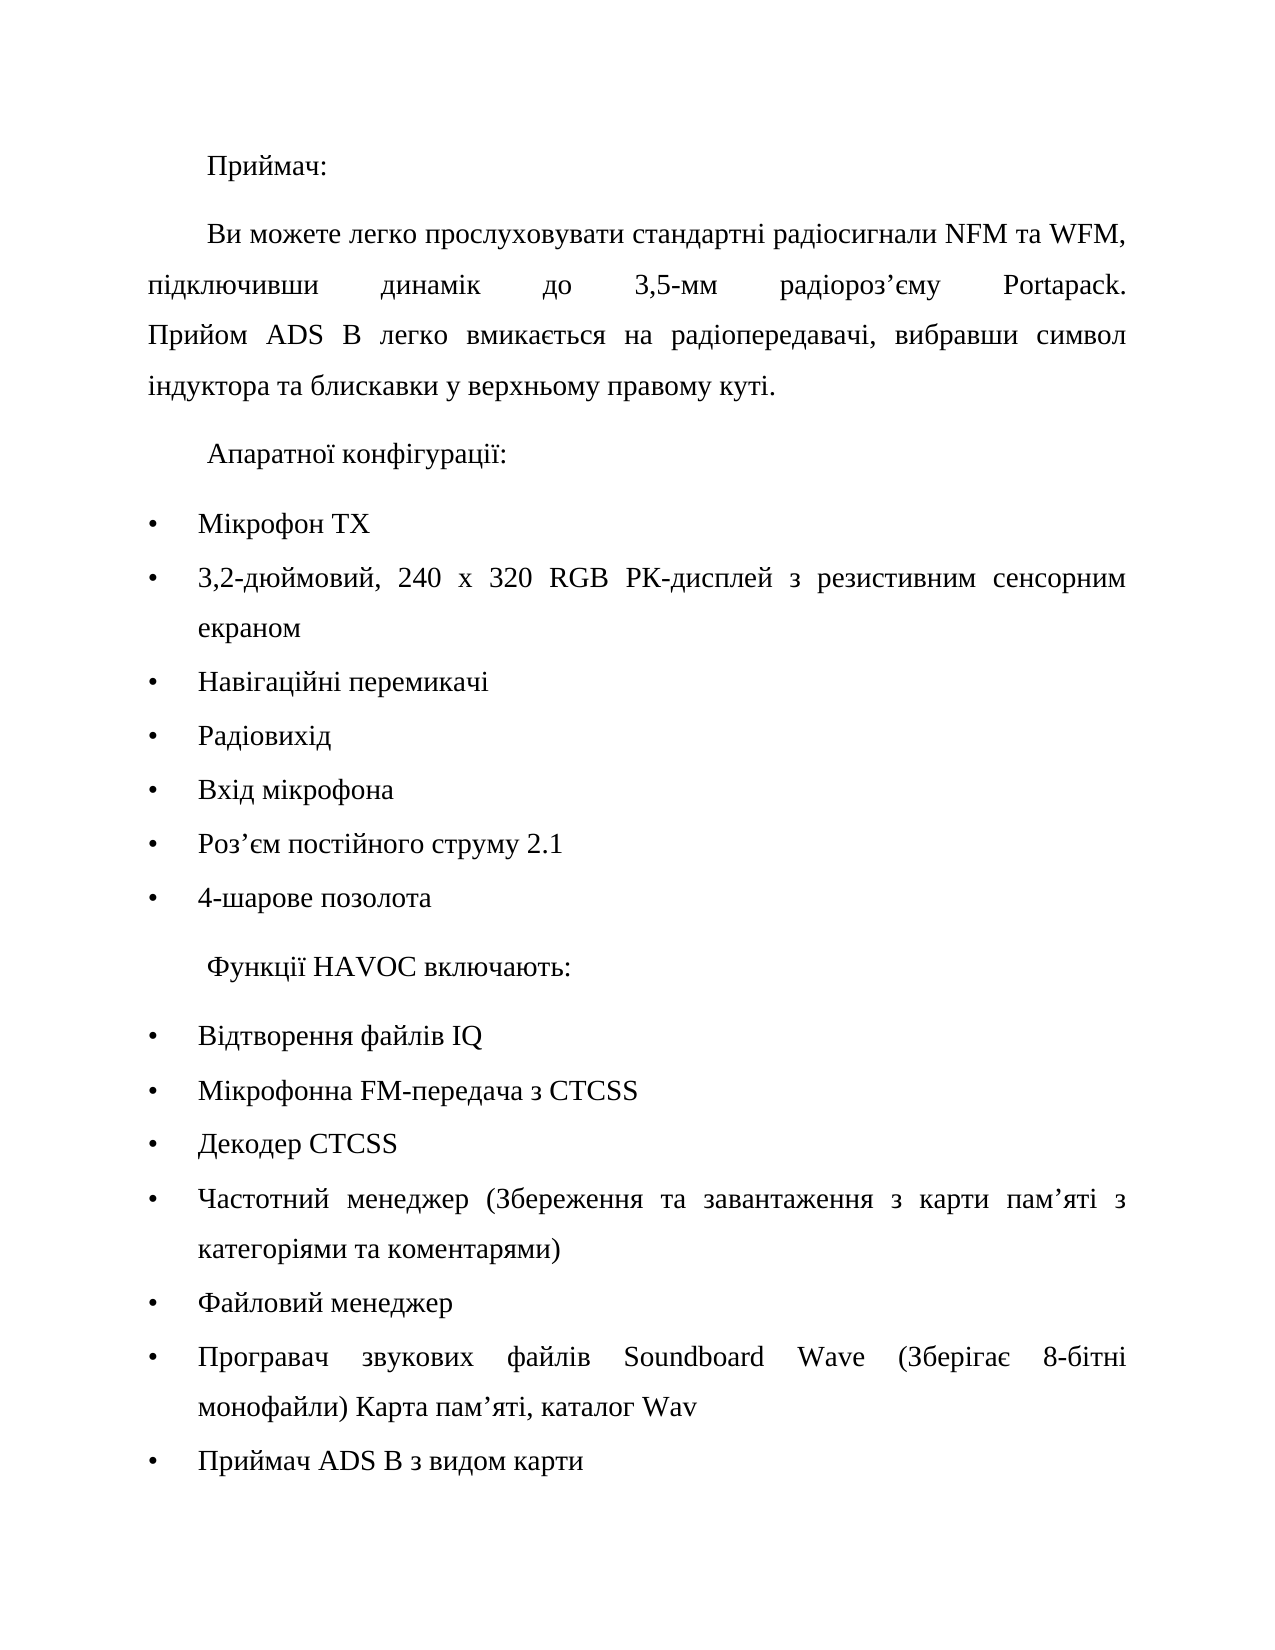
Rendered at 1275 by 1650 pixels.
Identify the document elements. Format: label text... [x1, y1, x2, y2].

list Радіовихід [148, 718, 1127, 752]
list 3,2-дюймовий, 240 x 320 RGB РК-дисплей з резистивним сенсорним екраном [148, 560, 1127, 644]
list Мікрофон TX [148, 506, 1127, 539]
text Функції HAVOC включають: [148, 949, 1127, 983]
list Частотний менеджер (Збереження та завантаження з карти пам’яті з категоріями та коментарями) [148, 1181, 1127, 1264]
list Мікрофонна FM-передача з CTCSS [148, 1073, 1127, 1106]
list Відтворення файлів IQ [148, 1018, 1127, 1052]
list Декодер CTCSS [148, 1127, 1127, 1160]
list Роз’єм постійного струму 2.1 [148, 826, 1127, 860]
list Програвач звукових файлів Soundboard Wave (Зберігає 8-бітні монофайли) Карта пам’яті, каталог Wav [148, 1339, 1127, 1423]
list Приймач ADS B з видом карти [148, 1443, 1127, 1477]
list Навігаційні перемикачі [148, 664, 1127, 698]
text Приймач: [148, 148, 1127, 181]
text Апаратної конфігурації: [148, 437, 1127, 470]
list 4-шарове позолота [148, 880, 1127, 914]
text Ви можете легко прослуховувати стандартні радіосигнали NFM та WFM, підключивши динамік до 3,5-мм радіороз’єму Portapack. Прийом ADS B легко вмикається на радіопередавачі, вибравши символ індуктора та блискавки у верхньому правому куті. [148, 217, 1127, 401]
list Вхід мікрофона [148, 772, 1127, 806]
list Файловий менеджер [148, 1285, 1127, 1319]
